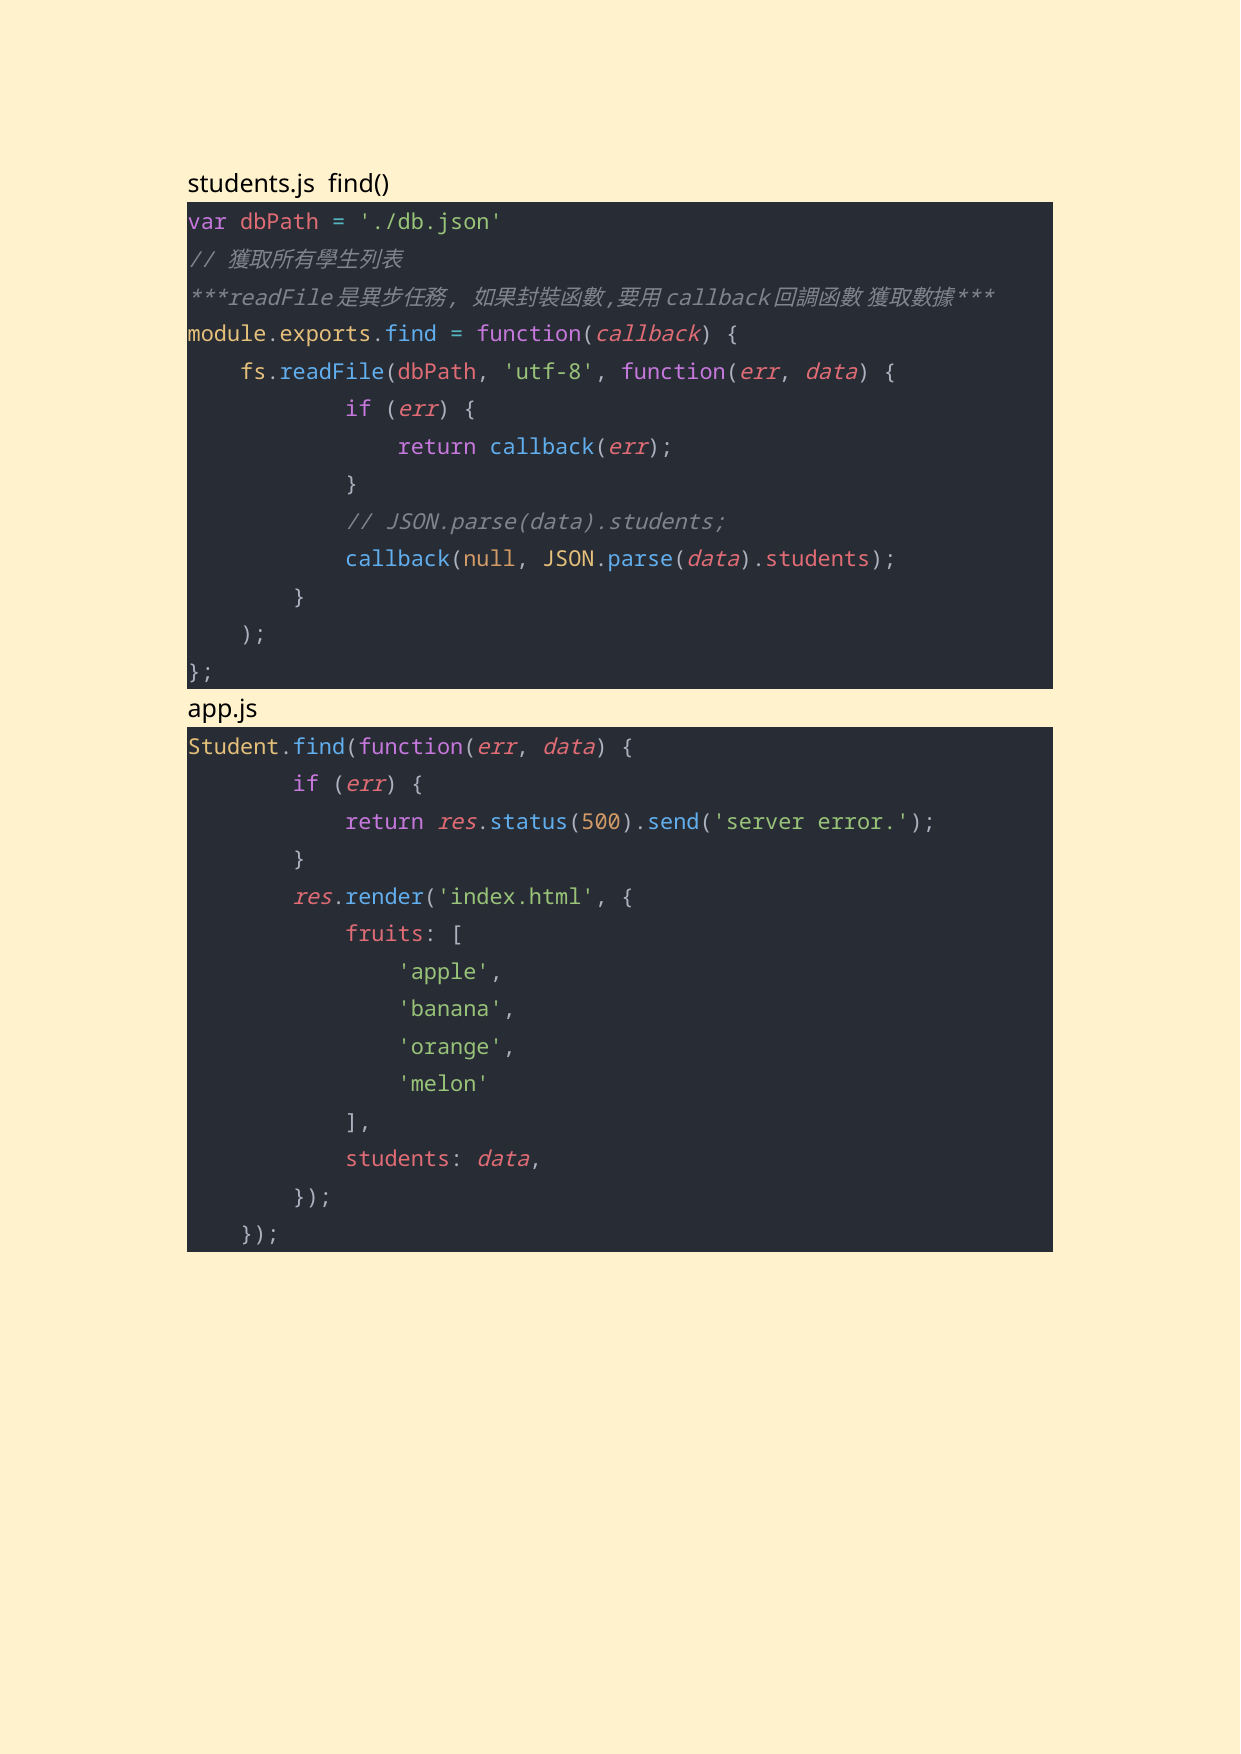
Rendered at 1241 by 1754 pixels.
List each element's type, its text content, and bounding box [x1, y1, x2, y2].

text }); [187, 1177, 1053, 1214]
text } [187, 464, 1053, 502]
text } [187, 577, 1053, 614]
text return res.status(500).send('server error.'); [187, 802, 1053, 839]
text // JSON.parse(data).students; [187, 502, 1053, 539]
text var dbPath = './db.json' [187, 202, 1053, 239]
text ); [187, 614, 1053, 652]
text module.exports.find = function(callback) { [187, 314, 1053, 352]
text if (err) { [187, 764, 1053, 802]
text 'melon' [187, 1064, 1053, 1102]
text students.js find() [187, 164, 1053, 202]
text 'banana', [187, 989, 1053, 1027]
text 'apple', [187, 952, 1053, 989]
text fruits: [ [187, 914, 1053, 952]
text res.render('index.html', { [187, 877, 1053, 914]
text // 獲取所有學生列表 [187, 239, 1053, 277]
text 'orange', [187, 1027, 1053, 1064]
text if (err) { [187, 389, 1053, 427]
text callback(null, JSON.parse(data).students); [187, 539, 1053, 577]
text return callback(err); [187, 427, 1053, 464]
text ***readFile是異步任務, 如果封裝函數,要用callback回調函數 獲取數據*** [187, 277, 1053, 314]
text app.js [187, 689, 1053, 727]
text ], [187, 1102, 1053, 1139]
text fs.readFile(dbPath, 'utf-8', function(err, data) { [187, 352, 1053, 389]
text Student.find(function(err, data) { [187, 727, 1053, 764]
text students: data, [187, 1139, 1053, 1177]
text } [187, 839, 1053, 877]
text }); [187, 1214, 1053, 1252]
text }; [187, 652, 1053, 689]
